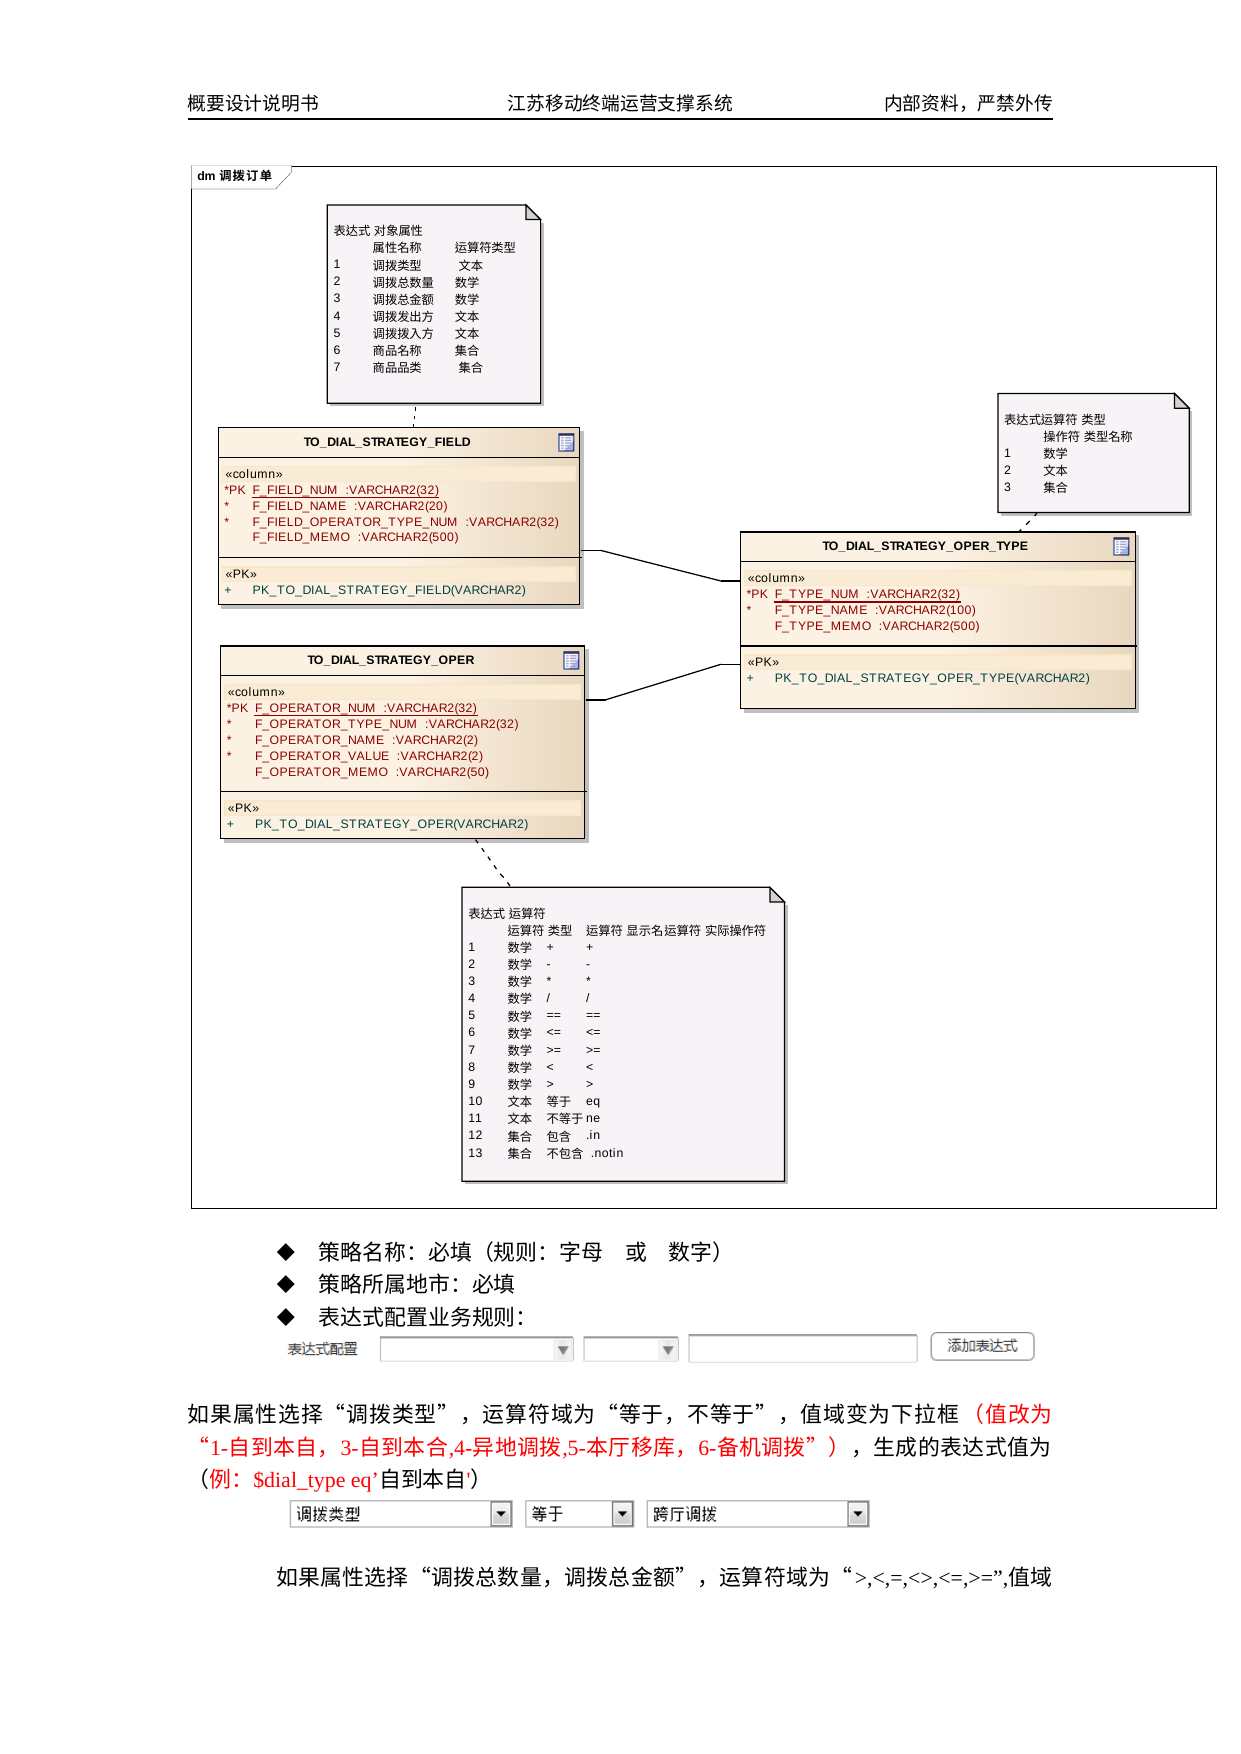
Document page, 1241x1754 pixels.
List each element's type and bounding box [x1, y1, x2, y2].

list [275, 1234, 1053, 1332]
picture [275, 1332, 1176, 1375]
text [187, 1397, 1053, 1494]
picture [275, 1494, 1176, 1534]
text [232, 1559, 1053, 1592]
